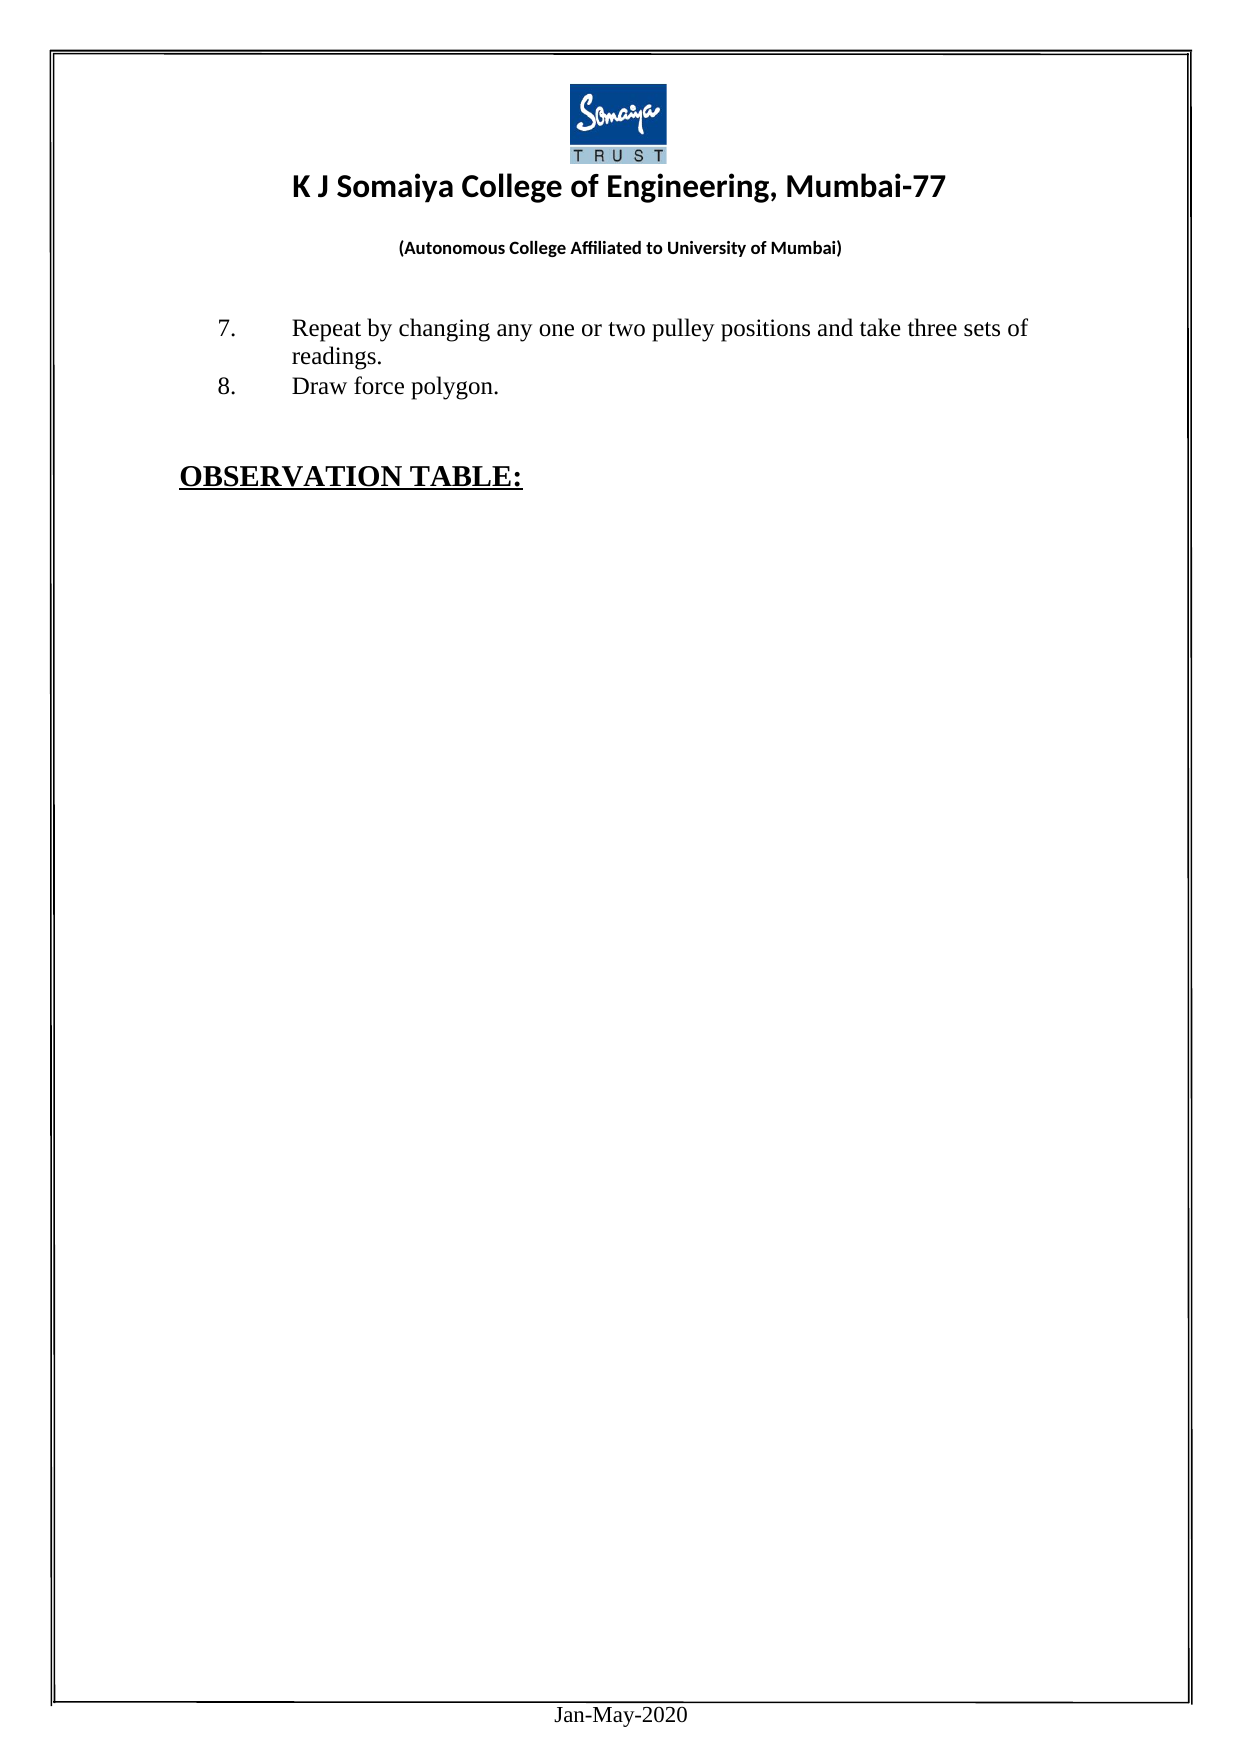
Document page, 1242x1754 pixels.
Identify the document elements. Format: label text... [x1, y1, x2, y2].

text (Autonomous College Affiliated to University of Mumbai) [150, 236, 1091, 259]
text K J Somaiya College of Engineering, Mumbai-77 [150, 165, 1088, 206]
list Draw force polygon. [217, 371, 1092, 400]
picture [570, 83, 667, 164]
list Repeat by changing any one or two pulley positions and take three sets of readings. [217, 315, 1061, 370]
text OBSERVATION TABLE: [179, 458, 1092, 493]
